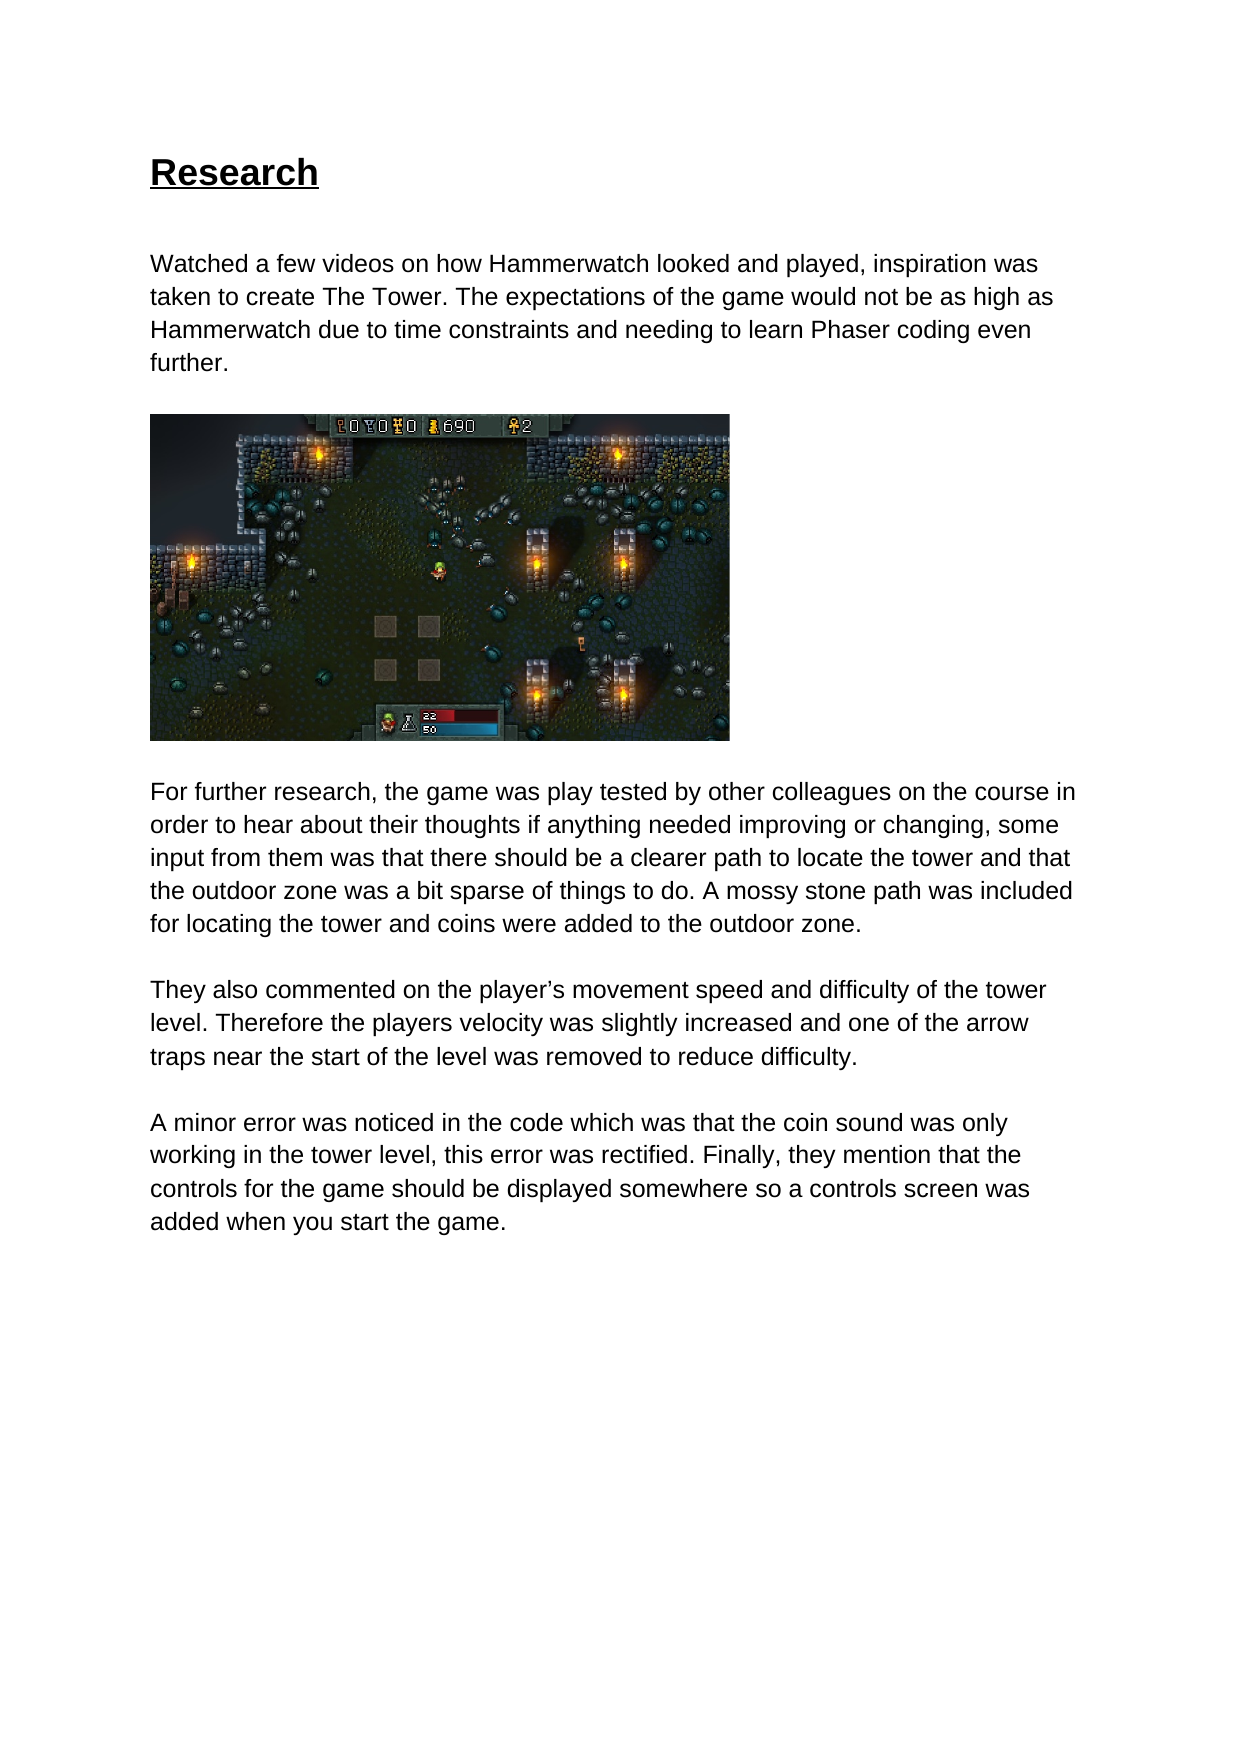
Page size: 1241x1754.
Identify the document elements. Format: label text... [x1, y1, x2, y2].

text A minor error was noticed in the code which was that the coin sound was only working in the tower level, this error was rectified. Finally, they mention that the controls for the game should be displayed somewhere so a controls screen was added when you start the game. [150, 1107, 1090, 1235]
text They also commented on the player’s movement speed and difficulty of the tower level. Therefore the players velocity was slightly increased and one of the arrow traps near the start of the level was removed to reduce difficulty. [150, 975, 1090, 1070]
text Watched a few videos on how Hammerwatch looked and played, inspiration was taken to create The Tower. The expectations of the game would not be as high as Hammerwatch due to time constraints and needing to learn Phaser coding even further. [150, 249, 1090, 377]
text Research [150, 150, 1090, 193]
text For further research, the game was play tested by other colleagues on the course in order to hear about their thoughts if anything needed improving or changing, some input from them was that there should be a clearer path to locate the tower and that the outdoor zone was a bit sparse of things to do. A mossy stone path was included for locating the tower and coins were added to the outdoor zone. [150, 777, 1090, 938]
picture [150, 414, 730, 741]
